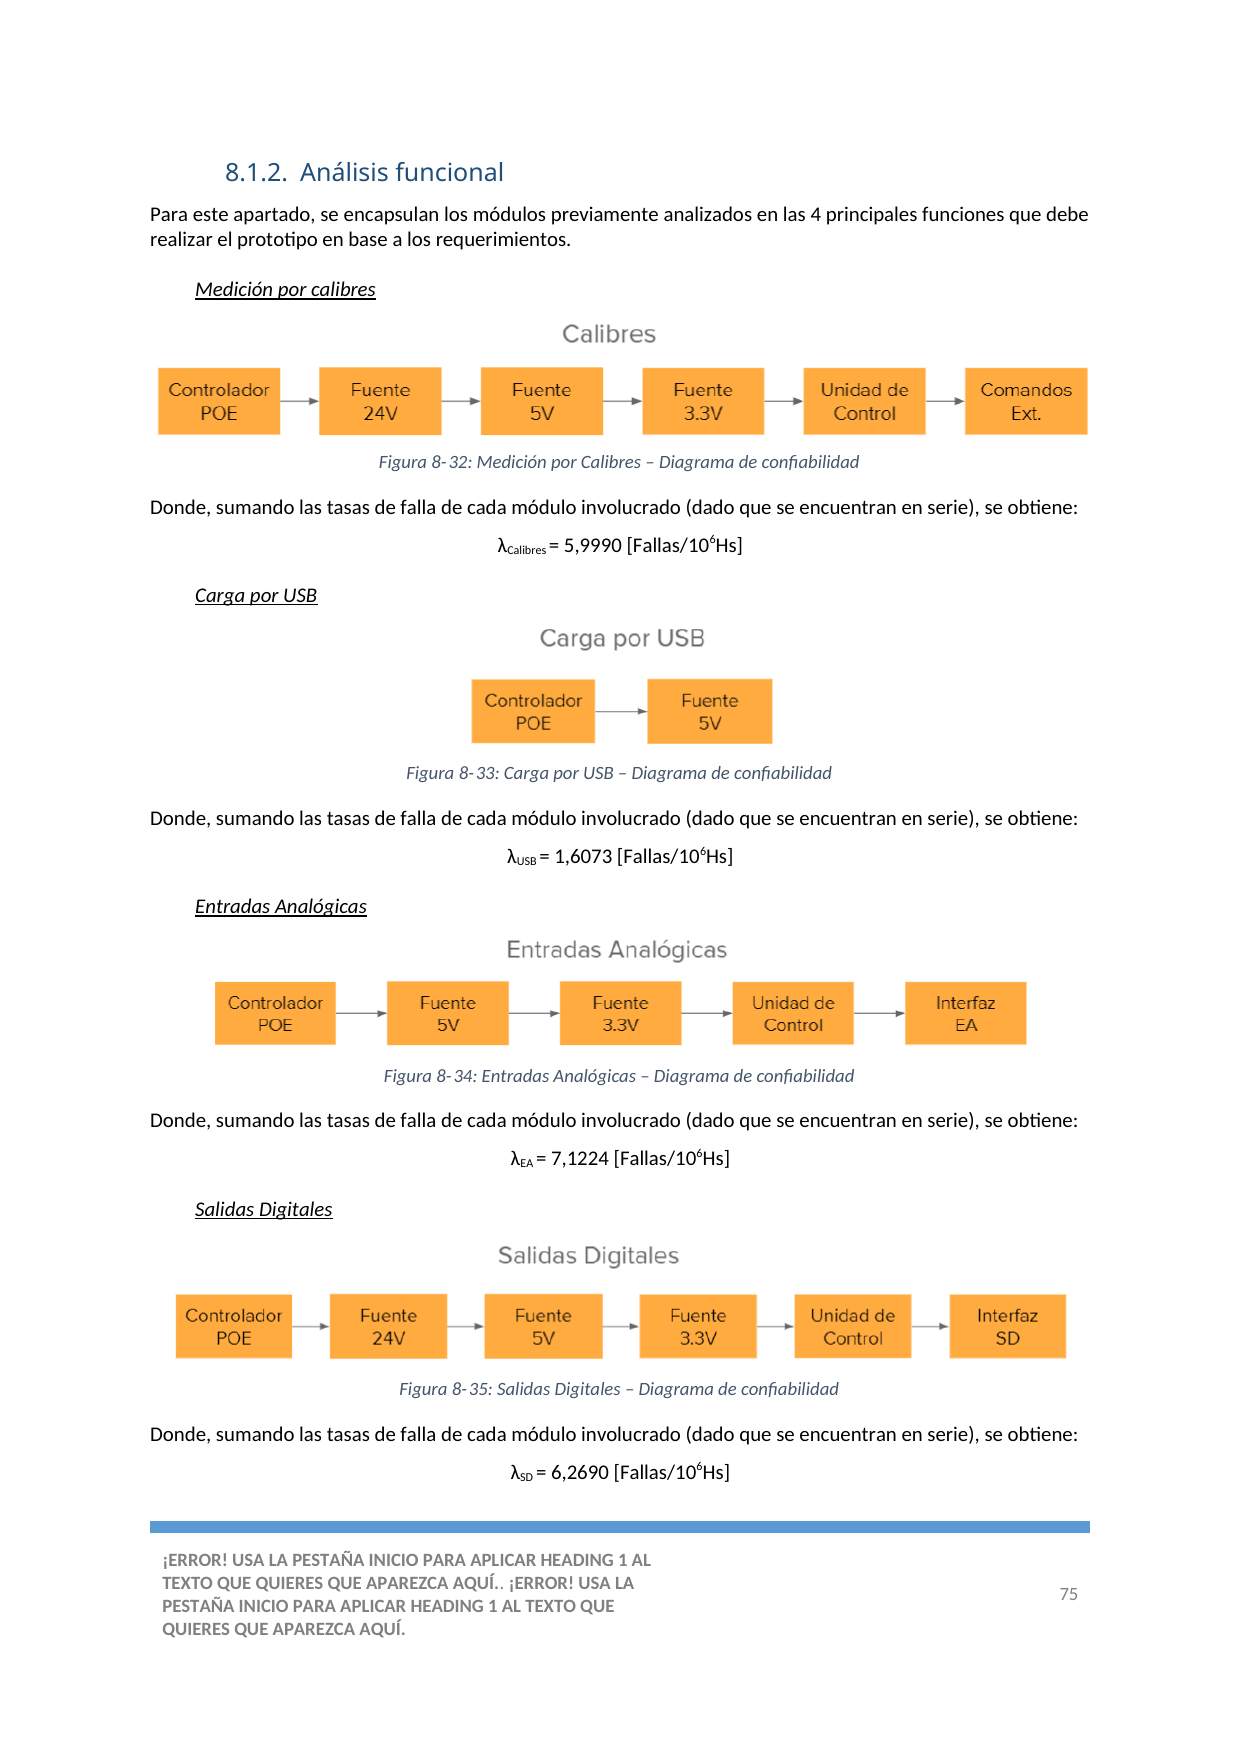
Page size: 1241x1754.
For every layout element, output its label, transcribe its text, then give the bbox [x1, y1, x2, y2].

text Donde, sumando las tasas de falla de cada módulo involucrado (dado que se encuentran en serie), se obtiene: [150, 494, 1090, 519]
subtitle Análisis funcional [225, 154, 1090, 188]
text Para este apartado, se encapsulan los módulos previamente analizados en las 4 principales funciones que debe realizar el prototipo en base a los requerimientos. [150, 201, 1090, 252]
subtitle Medición por calibres [195, 277, 1090, 302]
subtitle Carga por USB [195, 582, 1090, 608]
text λCalibres = 5,9990 [Fallas/106Hs] [150, 532, 1090, 557]
picture [168, 1233, 1073, 1365]
picture [464, 620, 776, 749]
text λUSB = 1,6073 [Fallas/106Hs] [150, 843, 1090, 869]
text λSD = 6,2690 [Fallas/106Hs] [150, 1459, 1090, 1484]
text Donde, sumando las tasas de falla de cada módulo involucrado (dado que se encuentran en serie), se obtiene: [150, 1108, 1090, 1133]
text Donde, sumando las tasas de falla de cada módulo involucrado (dado que se encuentran en serie), se obtiene: [150, 805, 1090, 831]
picture [208, 931, 1032, 1052]
subtitle Salidas Digitales [195, 1196, 1090, 1221]
text λEA = 7,1224 [Fallas/106Hs] [150, 1146, 1090, 1171]
subtitle Entradas Analógicas [195, 894, 1090, 919]
picture [150, 314, 1091, 438]
text Donde, sumando las tasas de falla de cada módulo involucrado (dado que se encuentran en serie), se obtiene: [150, 1421, 1090, 1446]
